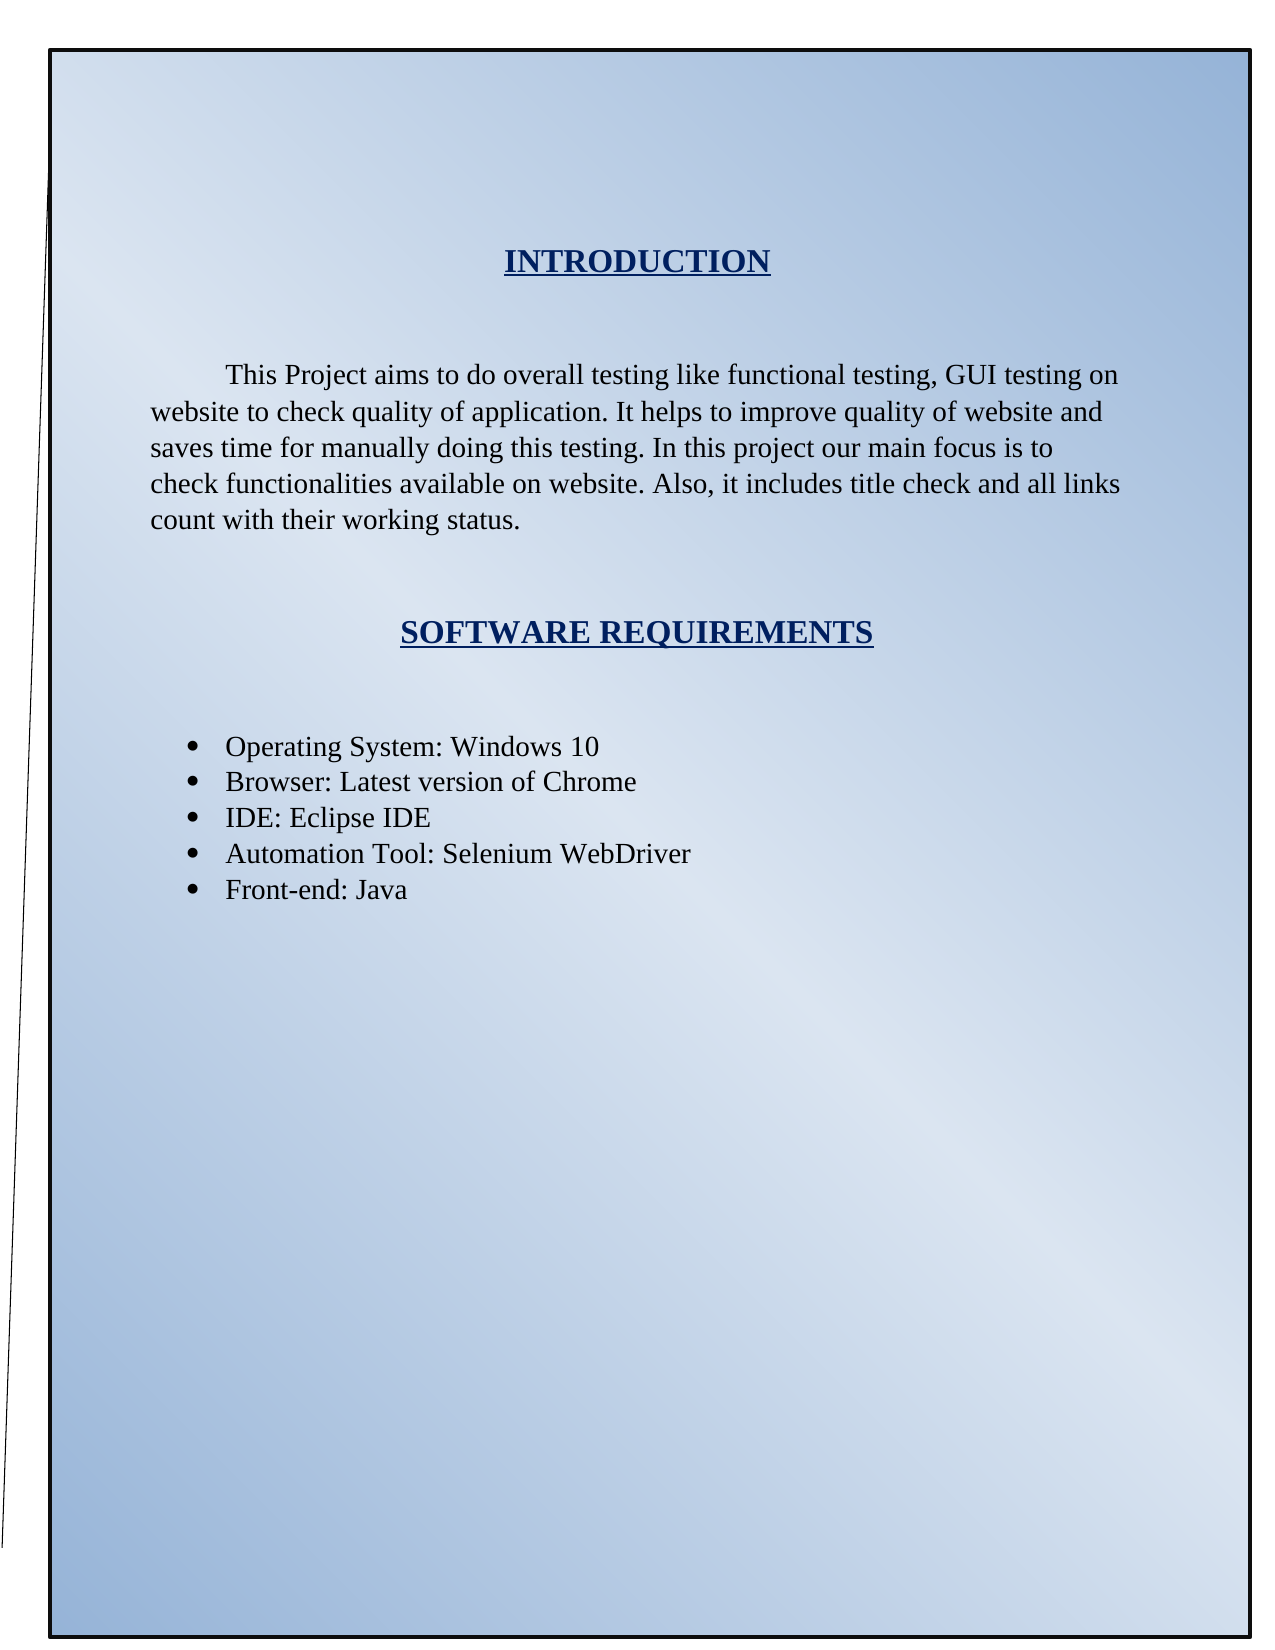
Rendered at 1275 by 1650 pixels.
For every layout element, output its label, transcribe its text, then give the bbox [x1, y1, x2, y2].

list Operating System: Windows 10 [188, 729, 1158, 763]
list Browser: Latest version of Chrome [188, 764, 1158, 798]
list IDE: Eclipse IDE [188, 800, 1158, 834]
list Front-end: Java [188, 872, 1158, 906]
text SOFTWARE REQUIREMENTS [398, 612, 876, 651]
text This Project aims to do overall testing like functional testing, GUI testing on website to check quality of application. It helps to improve quality of website and saves time for manually doing this testing. In this project our main focus is to check functionalities available on website. Also, it includes title check and all links count with their working status. [150, 357, 1123, 536]
text INTRODUCTION [461, 241, 813, 279]
list Automation Tool: Selenium WebDriver [188, 836, 1158, 870]
